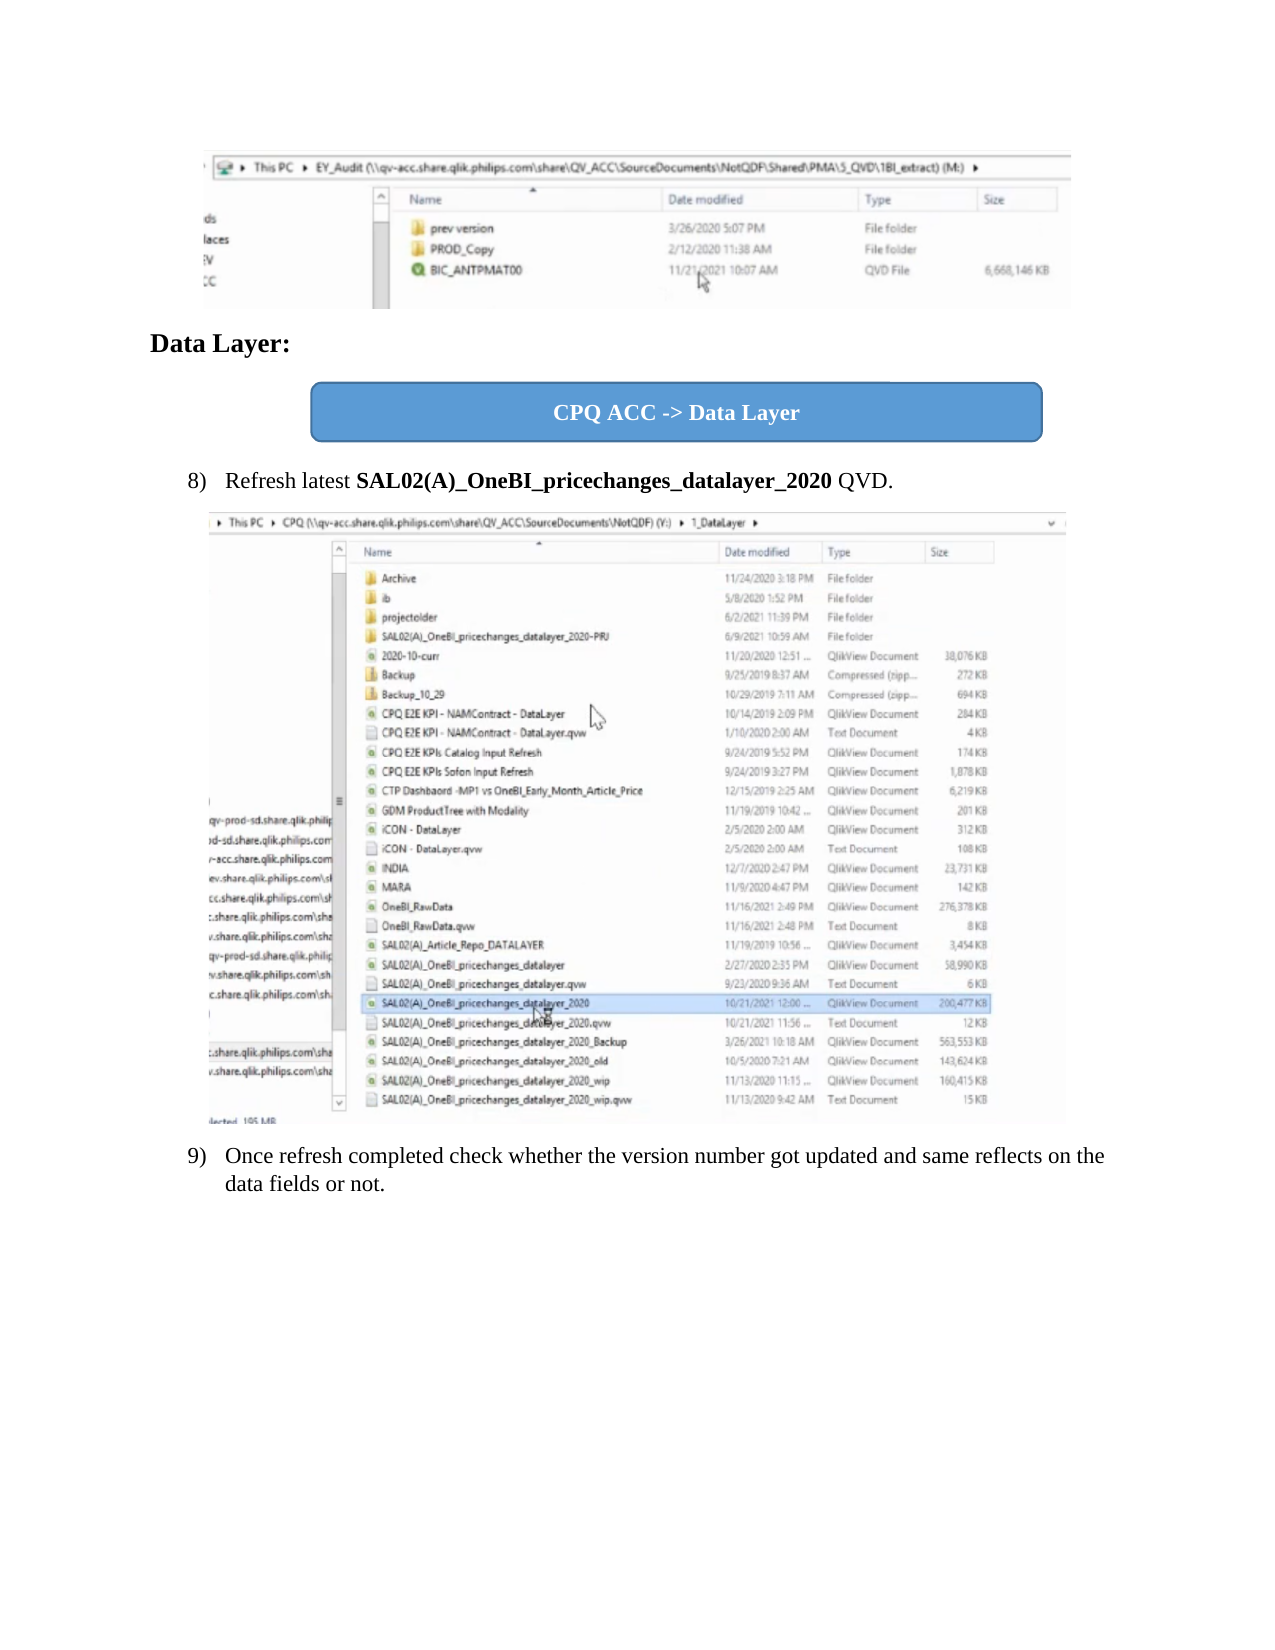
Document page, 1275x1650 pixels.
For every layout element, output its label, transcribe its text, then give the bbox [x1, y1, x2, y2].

list Refresh latest SAL02(A)_OneBI_pricechanges_datalayer_2020 QVD. [187, 468, 1125, 494]
picture [208, 512, 1067, 1124]
picture [203, 150, 1072, 309]
list Once refresh completed check whether the version number got updated and same reflects on the data fields or not. [187, 1142, 1125, 1197]
text Data Layer: [150, 327, 1125, 358]
